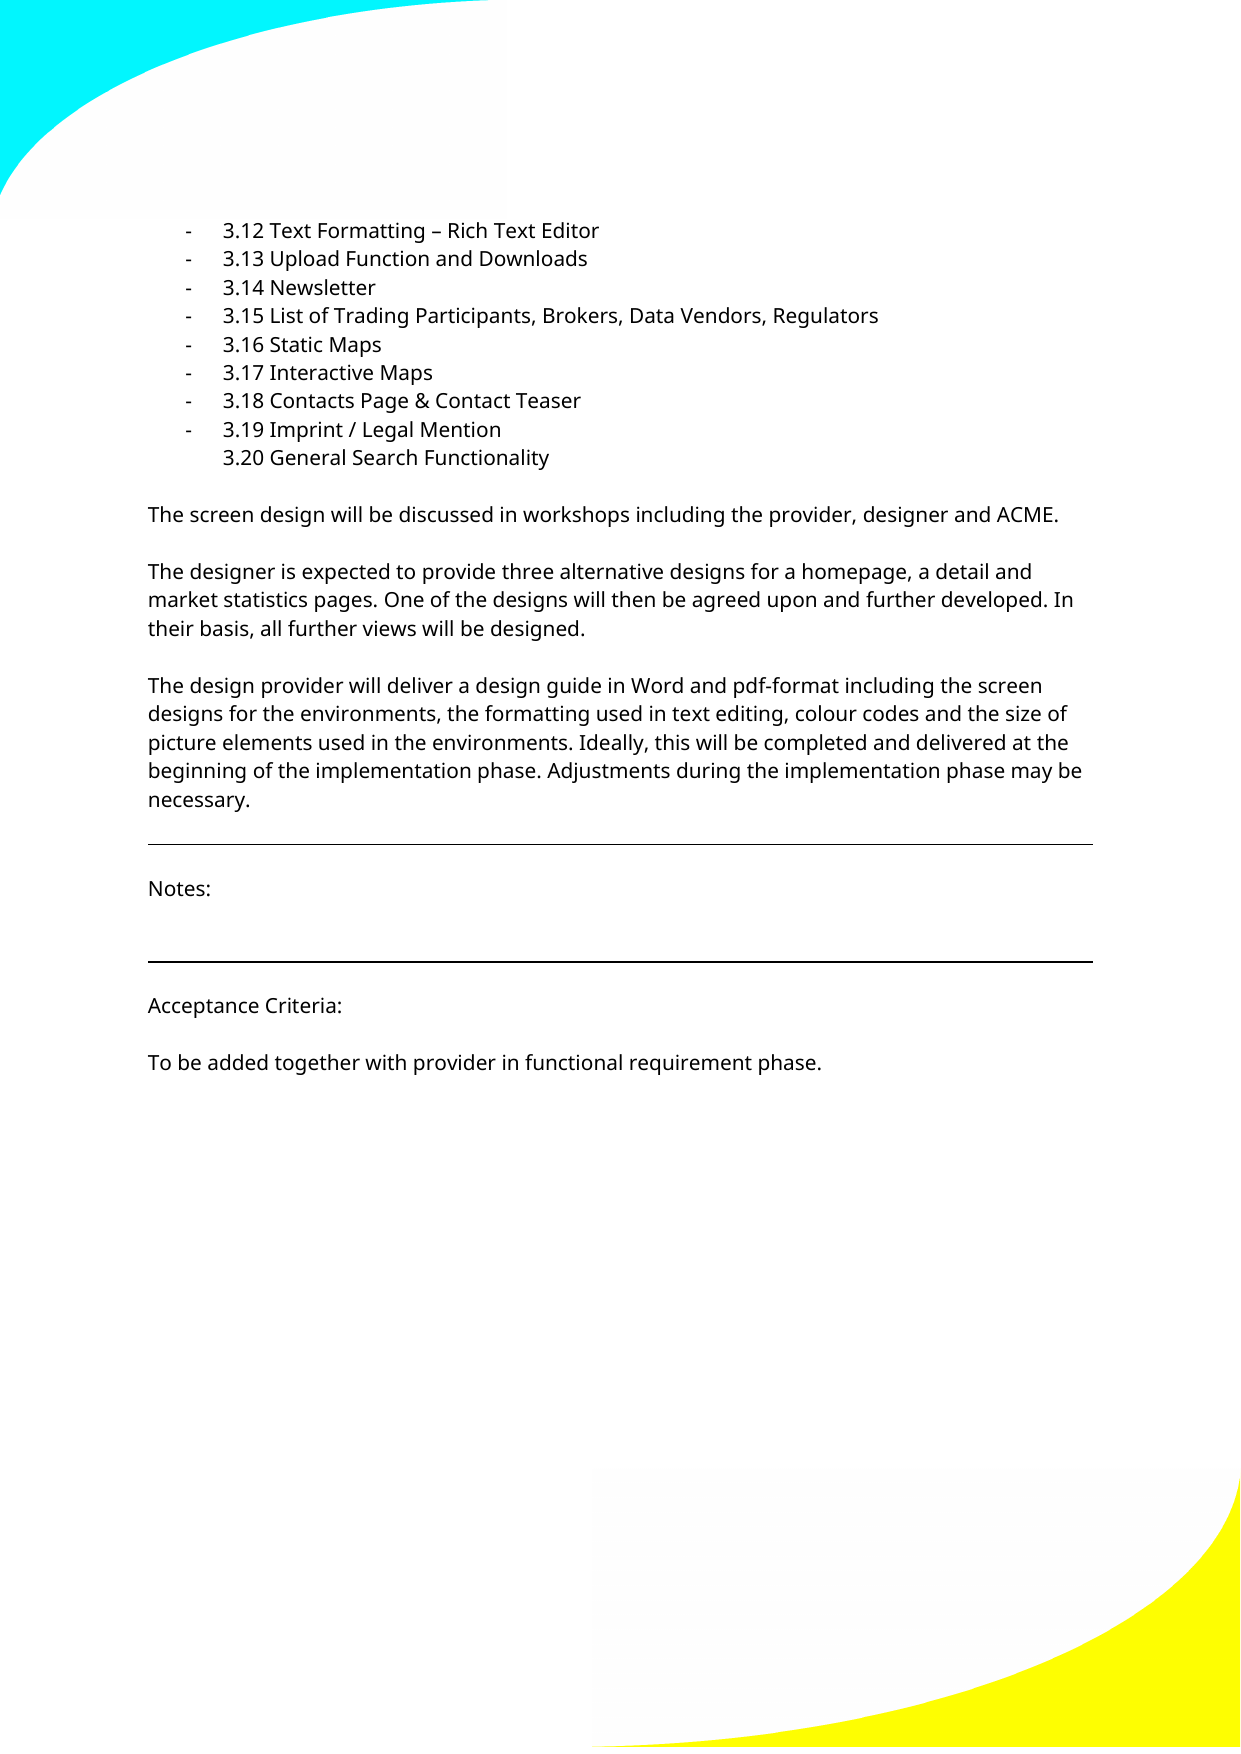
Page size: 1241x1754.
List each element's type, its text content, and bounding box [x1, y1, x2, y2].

text The screen design will be discussed in workshops including the provider, designer and ACME. [148, 500, 1093, 529]
picture [0, 0, 507, 219]
list 3.24 Newsletter [185, 273, 1093, 301]
list 3.17 Interactive Maps [185, 358, 1093, 387]
text Acceptance Criteria: [148, 991, 1093, 1019]
list 3.26 Static Maps [185, 330, 1093, 358]
list 3.23 Upload Function and Downloads [185, 244, 1093, 273]
list 3.28 Imprint / Legal Mention [185, 415, 1093, 443]
picture [592, 1468, 1241, 1747]
text The design provider will deliver a design guide in Word and pdf-format including the screen designs for the environments, the formatting used in text editing, colour codes and the size of picture elements used in the environments. Ideally, this will be completed and delivered at the beginning of the implementation phase. Adjustments during the implementation phase may be necessary. [148, 671, 1093, 813]
text Notes: [148, 874, 1093, 902]
list 3.22 Text Formatting – Rich Text Editor [185, 216, 1093, 244]
list 3.29 General Search Functionality [223, 443, 1093, 472]
list 3.25 List of Trading Participants, Brokers, Data Vendors, Regulators [185, 301, 1093, 330]
text To be added together with provider in functional requirement phase. [148, 1048, 1093, 1076]
text The designer is expected to provide three alternative designs for a homepage, a detail and market statistics pages. One of the designs will then be agreed upon and further developed. In their basis, all further views will be designed. [148, 557, 1093, 642]
list 3.27 Contacts Page & Contact Teaser [185, 387, 1093, 415]
